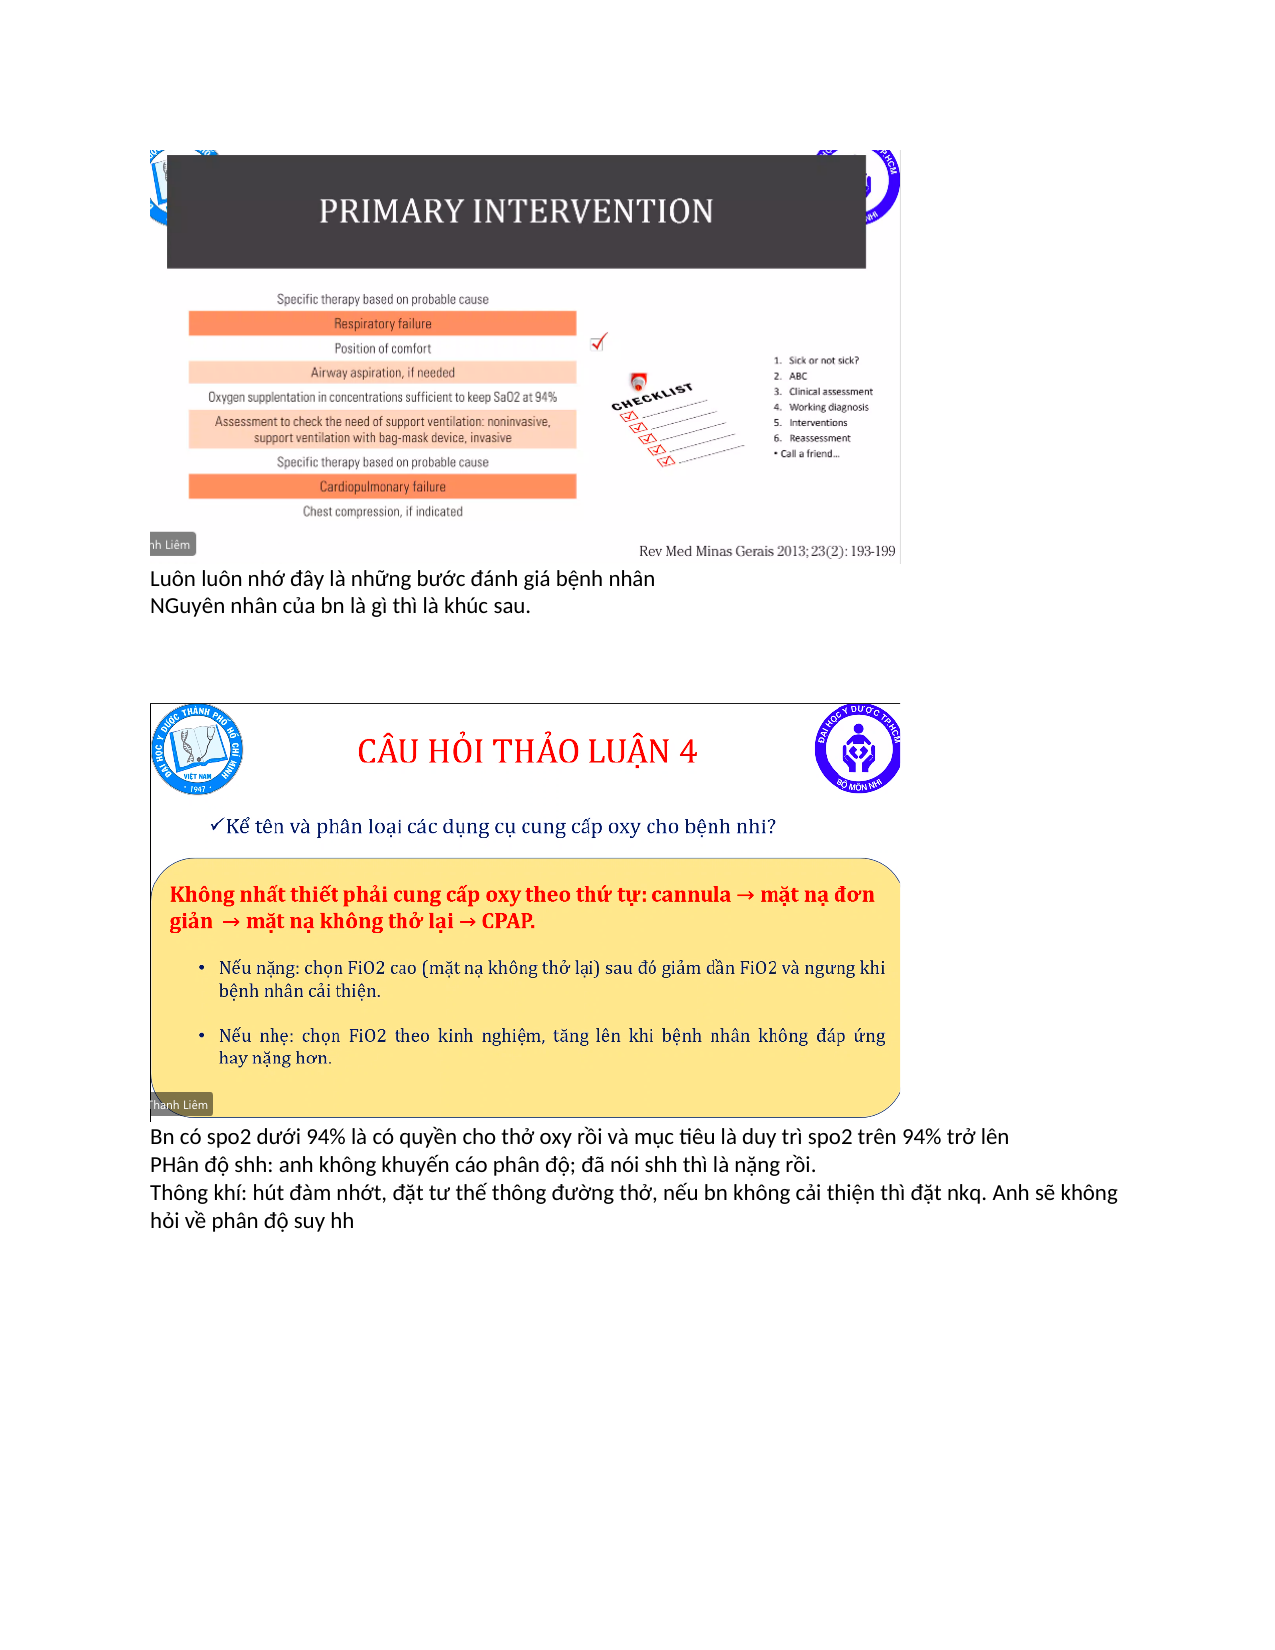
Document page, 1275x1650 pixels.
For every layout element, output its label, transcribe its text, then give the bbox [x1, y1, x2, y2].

text PHân độ shh: anh không khuyến cáo phân độ; đã nói shh thì là nặng rồi. [150, 1150, 1125, 1178]
picture [150, 150, 901, 564]
picture [150, 703, 901, 1122]
text NGuyên nhân của bn là gì thì là khúc sau. [150, 592, 1125, 620]
text Thông khí: hút đàm nhớt, đặt tư thế thông đường thở, nếu bn không cải thiện thì đặt nkq. Anh sẽ không hỏi về phân độ suy hh [150, 1178, 1125, 1234]
text Luôn luôn nhớ đây là những bước đánh giá bệnh nhân [150, 564, 1125, 592]
text Bn có spo2 dưới 94% là có quyền cho thở oxy rồi và mục tiêu là duy trì spo2 trên 94% trở lên [150, 1122, 1125, 1150]
